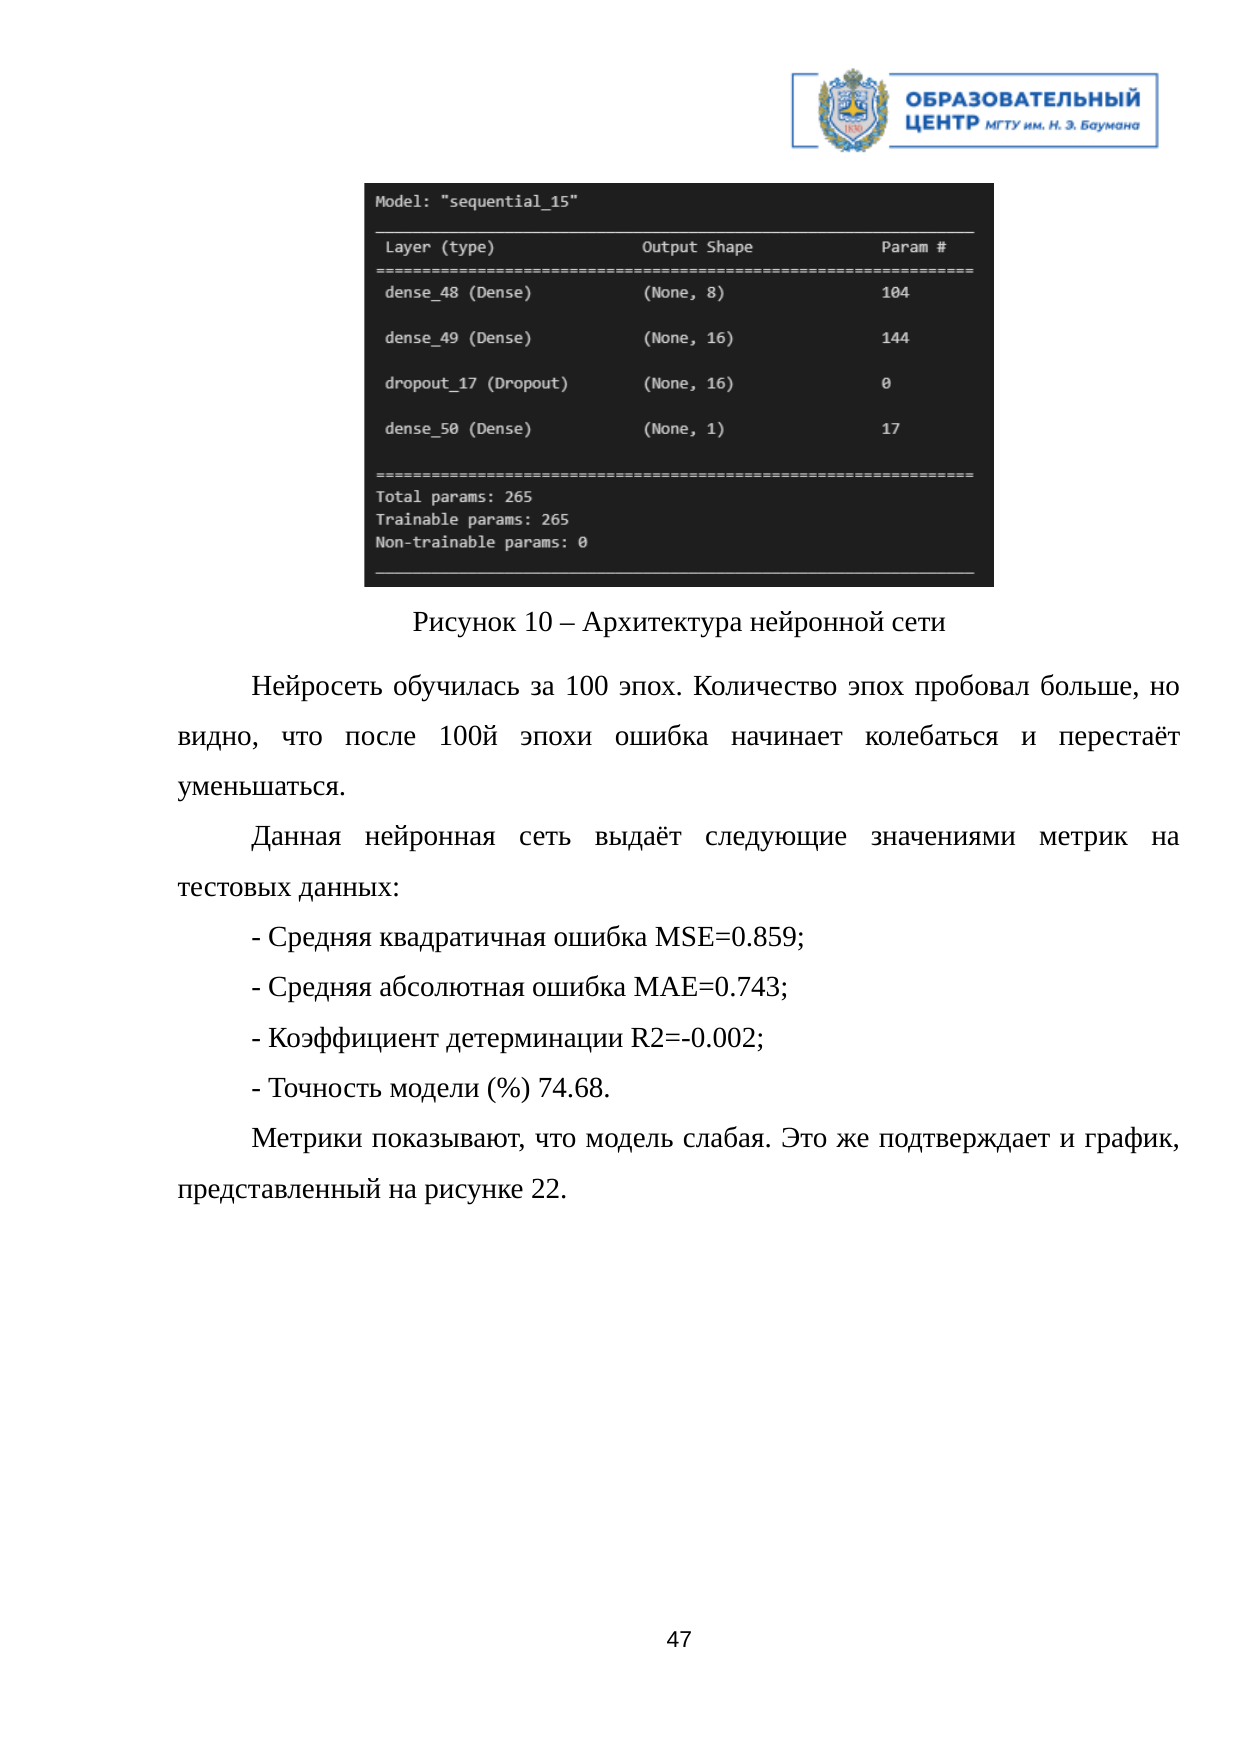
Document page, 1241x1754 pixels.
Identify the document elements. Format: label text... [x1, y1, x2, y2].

text Данная нейронная сеть выдаёт следующие значениями метрик на тестовых данных: [177, 818, 1181, 902]
picture [364, 183, 994, 587]
text - Точность модели (%) 74.68. [177, 1070, 1181, 1104]
text - Средняя абсолютная ошибка MAE=0.743; [177, 969, 1181, 1003]
text Нейросеть обучилась за 100 эпох. Количество эпох пробовал больше, но видно, что после 100й эпохи ошибка начинает колебаться и перестаёт уменьшаться. [177, 668, 1181, 802]
text Метрики показывают, что модель слабая. Это же подтверждает и график, представленный на рисунке 22. [177, 1120, 1181, 1204]
picture [761, 45, 1209, 168]
text - Коэффициент детерминации R2=-0.002; [177, 1020, 1181, 1053]
text - Средняя квадратичная ошибка MSE=0.859; [177, 919, 1181, 953]
